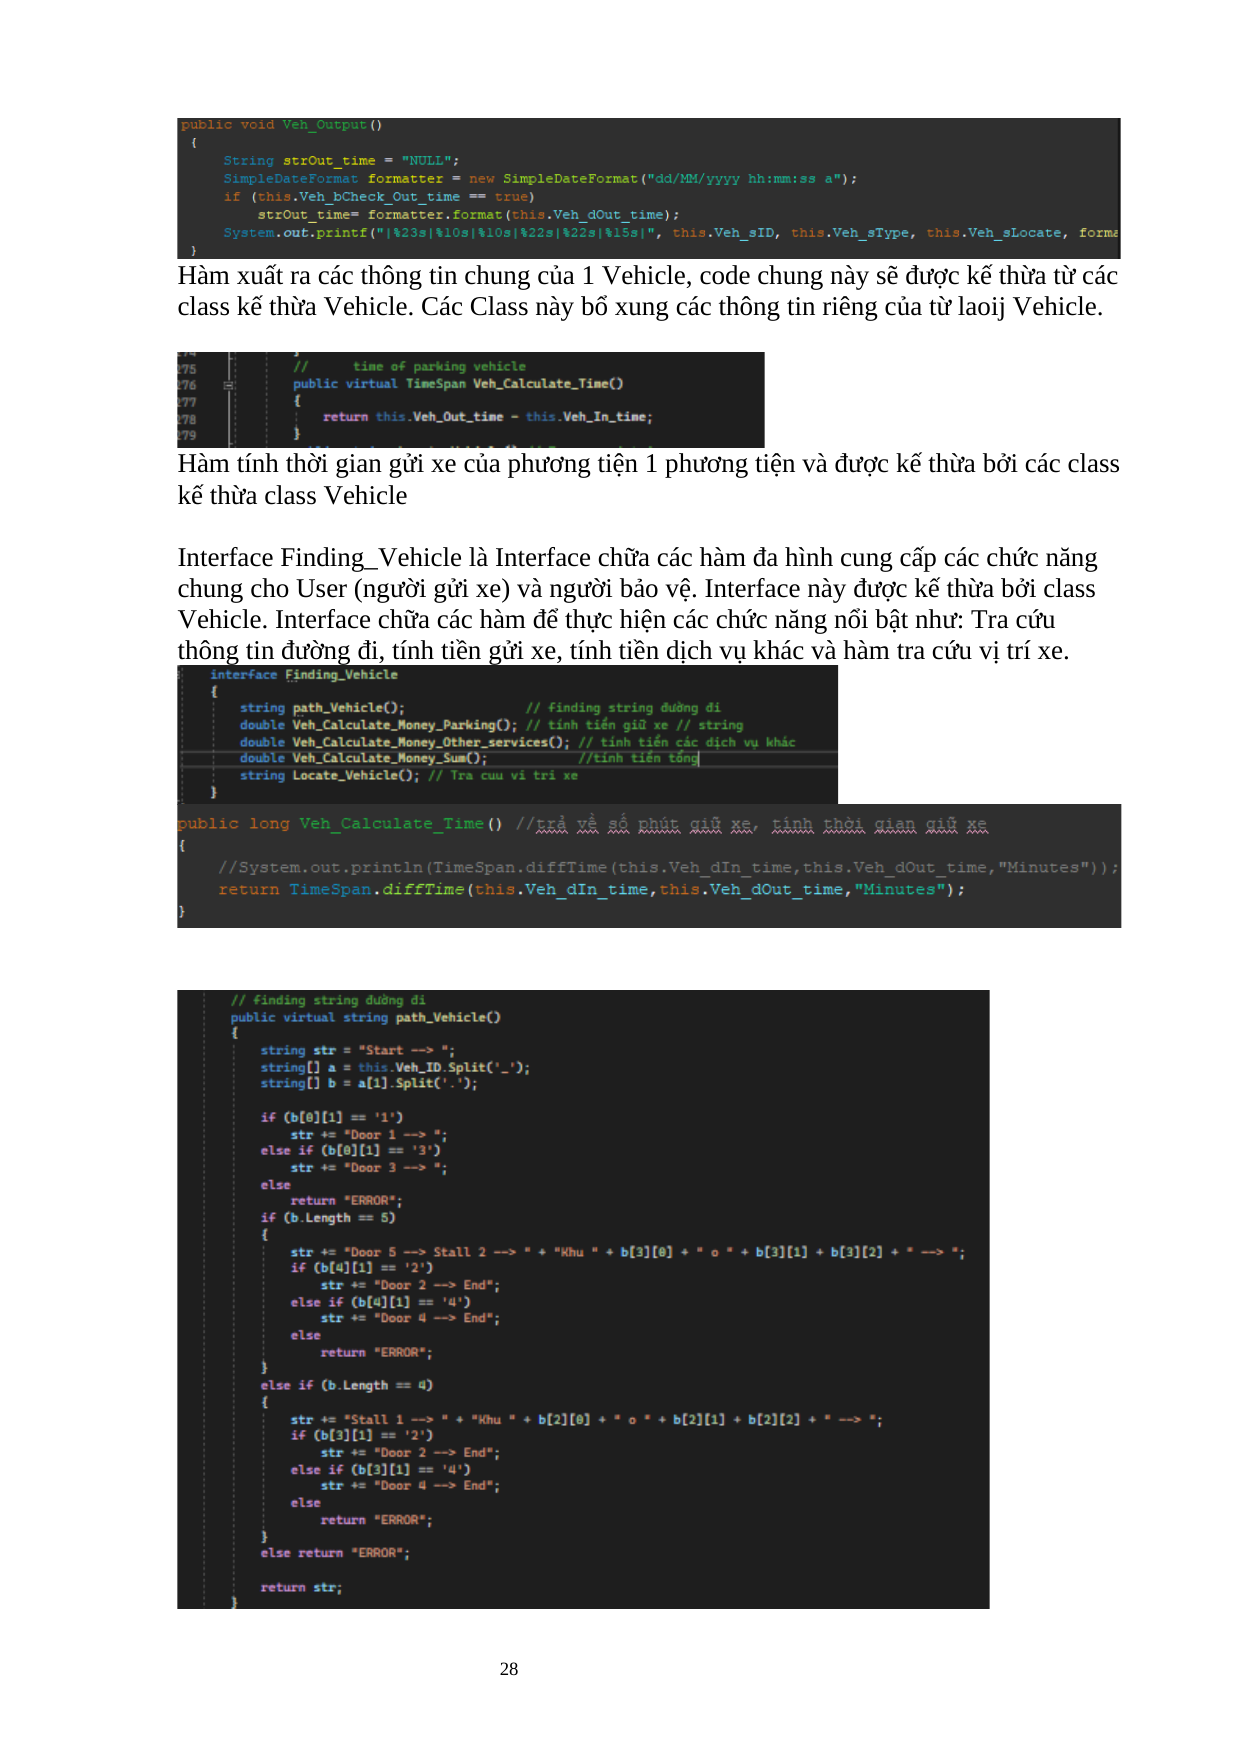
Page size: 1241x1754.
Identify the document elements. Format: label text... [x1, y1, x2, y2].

picture [177, 990, 990, 1609]
picture [177, 352, 765, 448]
list Hàm tính thời gian gửi xe của phương tiện 1 phương tiện và được kế thừa bởi các class kế thừa class Vehicle [177, 448, 1122, 510]
list Hàm xuất ra các thông tin chung của 1 Vehicle, code chung này sẽ được kế thừa từ các class kế thừa Vehicle. Các Class này bổ xung các thông tin riêng của từ laoij Vehicle. [177, 259, 1122, 321]
list Interface Finding_Vehicle là Interface chữa các hàm đa hình cung cấp các chức năng chung cho User (người gửi xe) và người bảo vệ. Interface này được kế thừa bởi class Vehicle. Interface chữa các hàm để thực hiện các chức năng nổi bật như: Tra cứu thông tin đường đi, tính tiền gửi xe, tính tiền dịch vụ khác và hàm tra cứu vị trí xe. [177, 541, 1122, 666]
picture [177, 118, 1121, 259]
picture [177, 665, 1122, 928]
